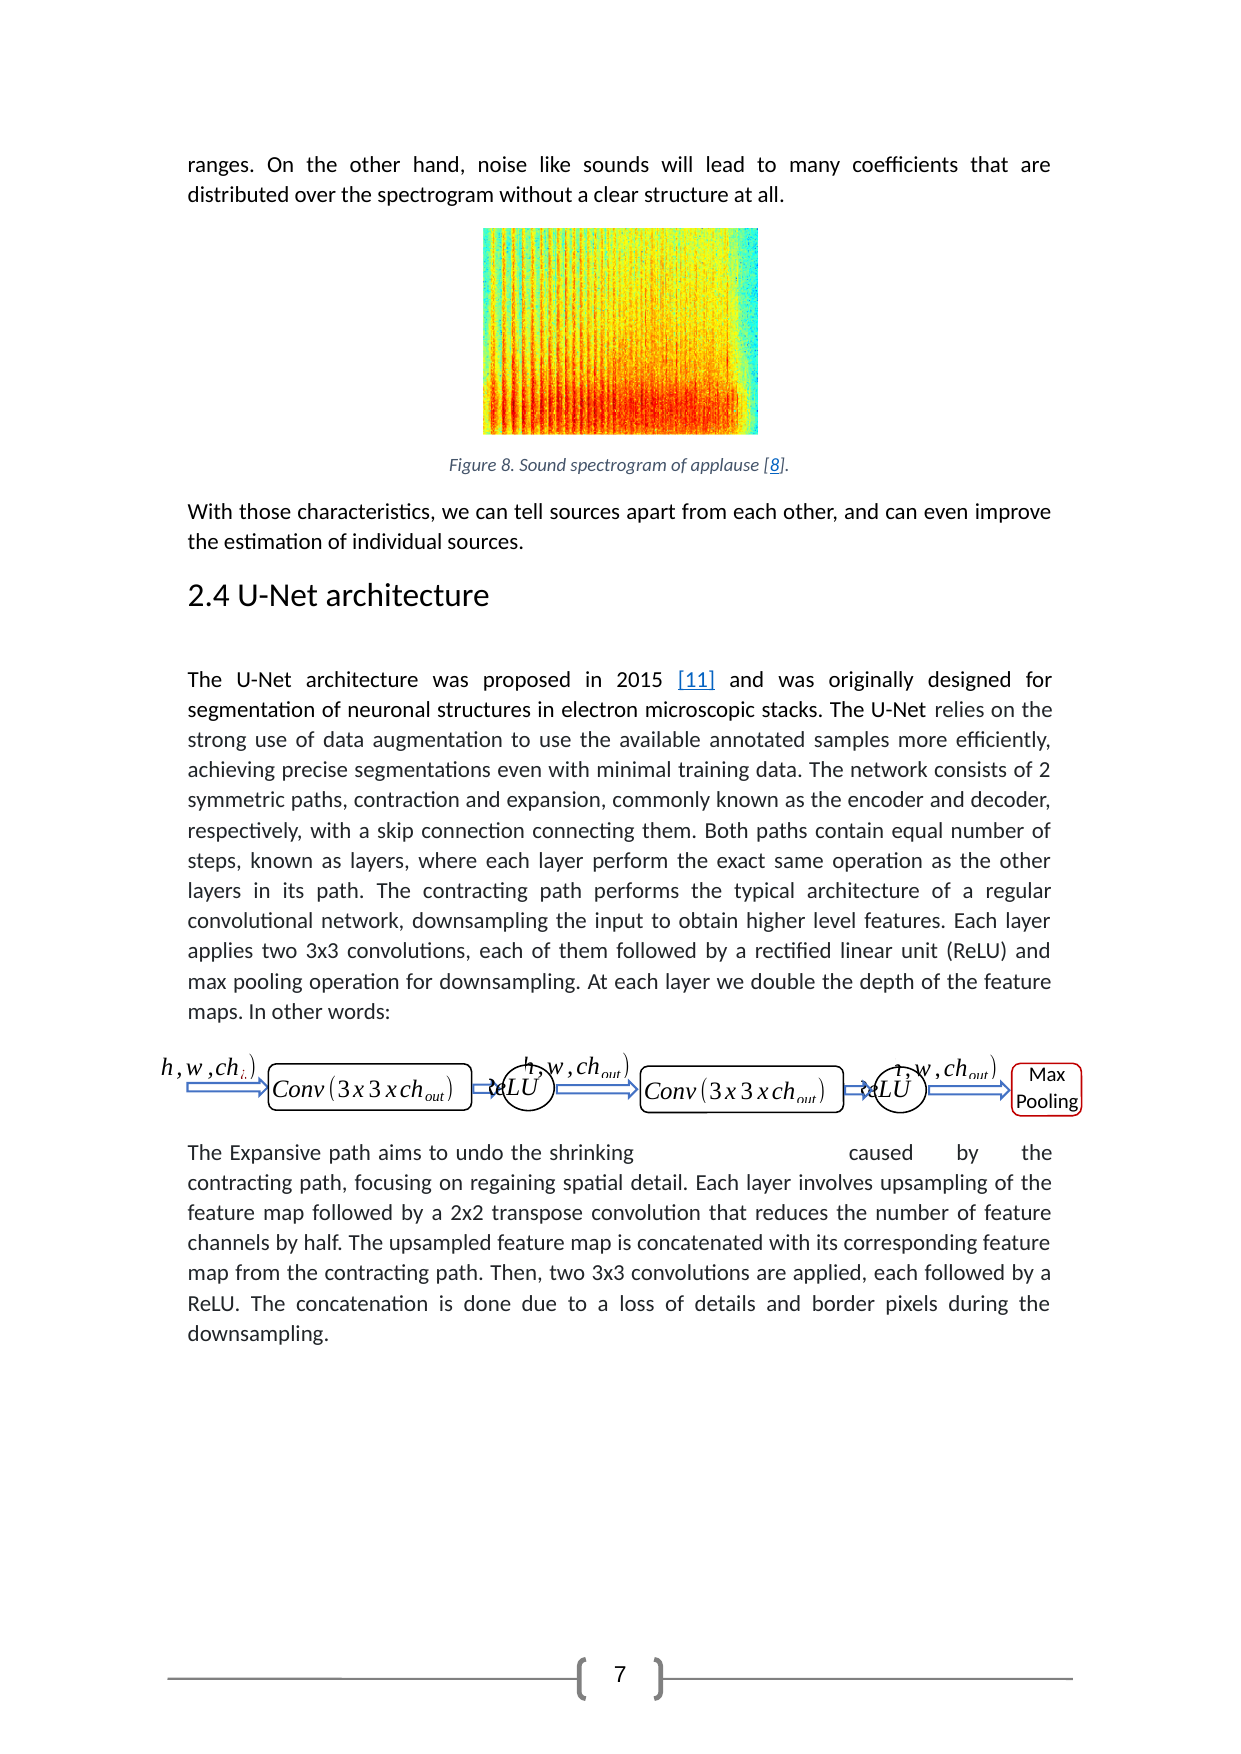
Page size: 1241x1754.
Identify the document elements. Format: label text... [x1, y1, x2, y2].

text Figure 8. Sound spectrogram of applause [8]. [187, 453, 1053, 476]
picture [482, 227, 758, 435]
text The Expansive path aims to undo the shrinking caused by the contracting path, focusing on regaining spatial detail. Each layer involves upsampling of the feature map followed by a 2x2 transpose convolution that reduces the number of feature channels by half. The upsampled feature map is concatenated with its corresponding feature map from the contracting path. Then, two 3x3 convolutions are applied, each followed by a ReLU. The concatenation is done due to a loss of details and border pixels during the downsampling. [187, 1210, 1053, 1347]
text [187, 150, 1053, 208]
text The Expansive path aims to undo the shrinking caused by the contracting path, focusing on regaining spatial detail. Each layer involves upsampling of the feature map followed by a 2x2 transpose convolution that reduces the number of feature channels by half. The upsampled feature map is concatenated with its corresponding feature map from the contracting path. Then, two 3x3 convolutions are applied, each followed by a ReLU. The concatenation is done due to a loss of details and border pixels during the downsampling. [187, 1138, 1053, 1209]
subtitle 2.4 U-Net architecture [187, 574, 1053, 614]
text With those characteristics, we can tell sources apart from each other, and can even improve the estimation of individual sources. [187, 497, 1053, 555]
text The U-Net architecture was proposed in 2015 [11] and was originally designed for segmentation of neuronal structures in electron microscopic stacks. The U-Net relies on the strong use of data augmentation to use the available annotated samples more efficiently, achieving precise segmentations even with minimal training data. The network consists of 2 symmetric paths, contraction and expansion, commonly known as the encoder and decoder, respectively, with a skip connection connecting them. Both paths contain equal number of steps, known as layers, where each layer perform the exact same operation as the other layers in its path. The contracting path performs the typical architecture of a regular convolutional network, downsampling the input to obtain higher level features. Each layer applies two 3x3 convolutions, each of them followed by a rectified linear unit (ReLU) and max pooling operation for downsampling. At each layer we double the depth of the feature maps. In other words: [187, 665, 1053, 1025]
